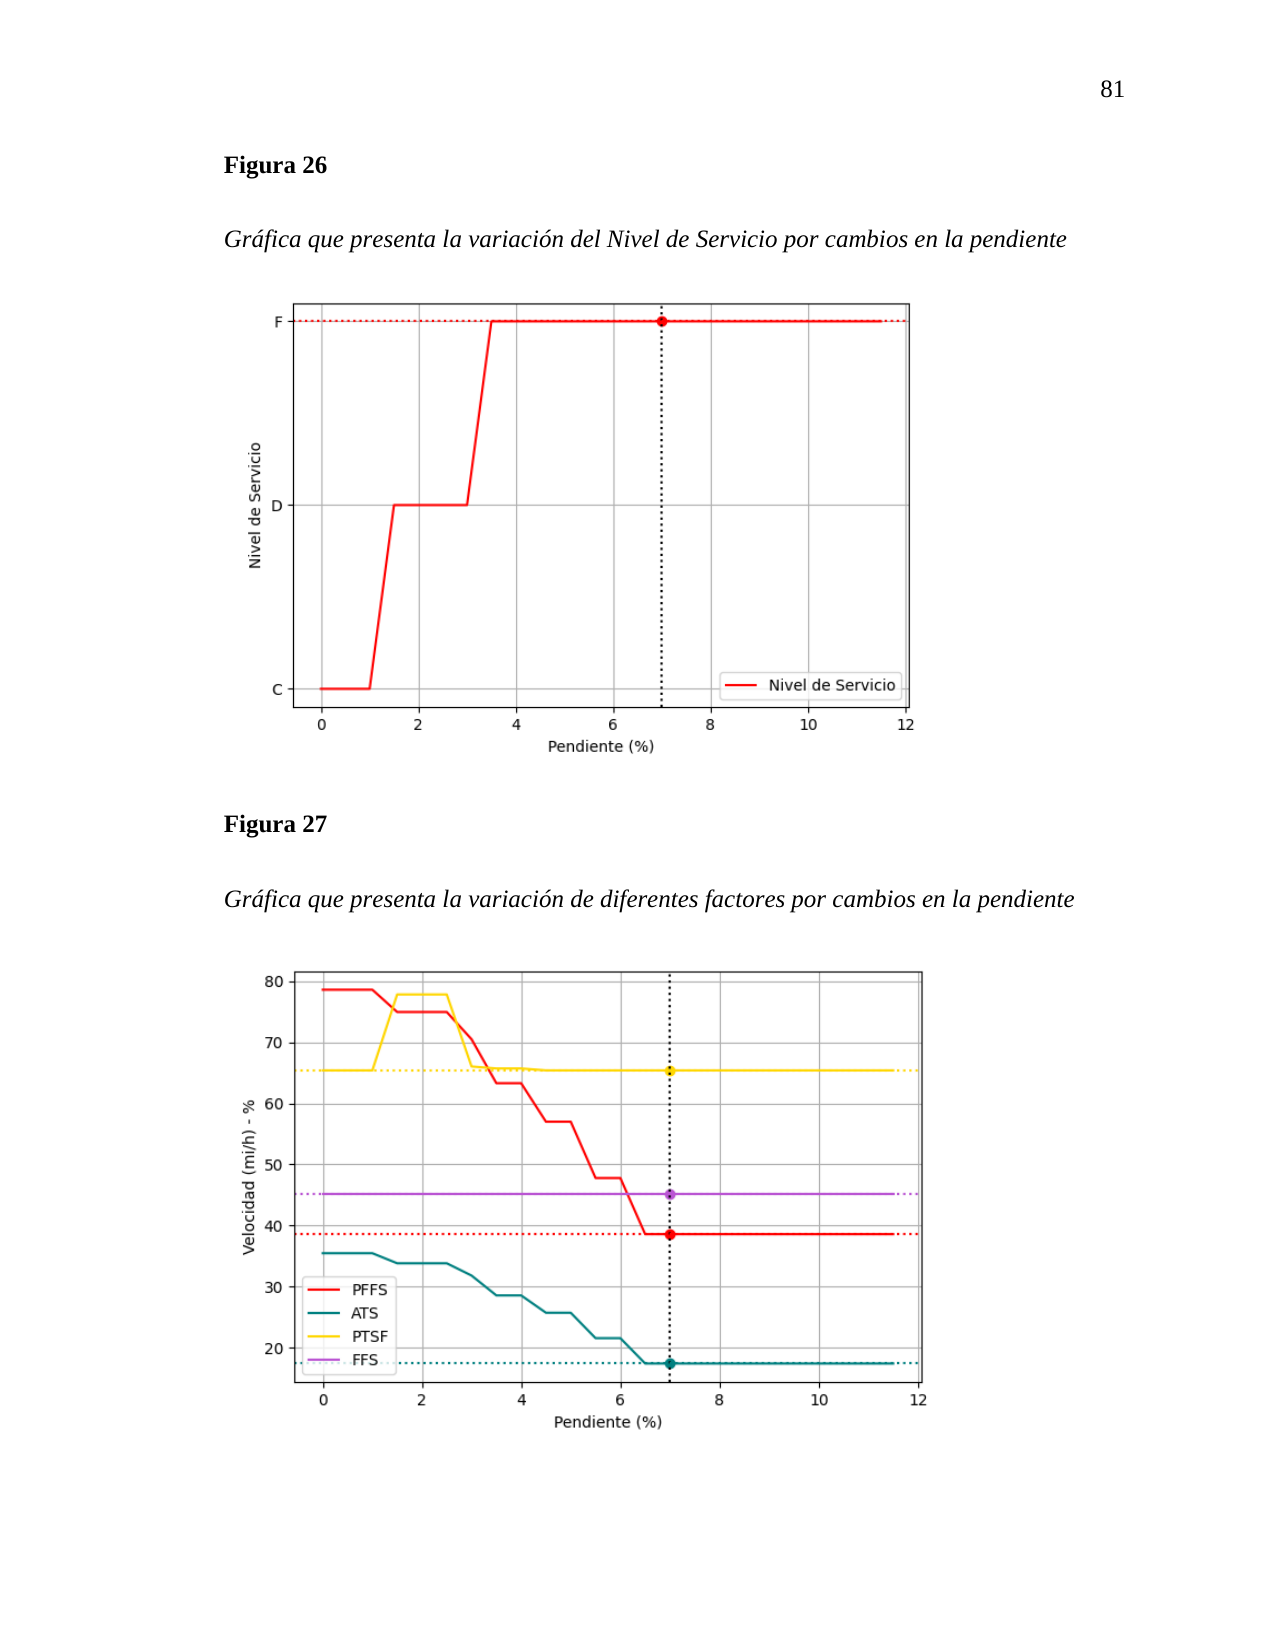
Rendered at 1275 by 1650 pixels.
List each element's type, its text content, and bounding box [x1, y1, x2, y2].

text Figura 26 [150, 150, 1125, 179]
picture [223, 298, 923, 765]
picture [223, 957, 935, 1441]
text Figura 27 [150, 809, 1125, 838]
text Gráfica que presenta la variación del Nivel de Servicio por cambios en la pendiente [150, 224, 1125, 253]
text Gráfica que presenta la variación de diferentes factores por cambios en la pendiente [150, 884, 1125, 912]
